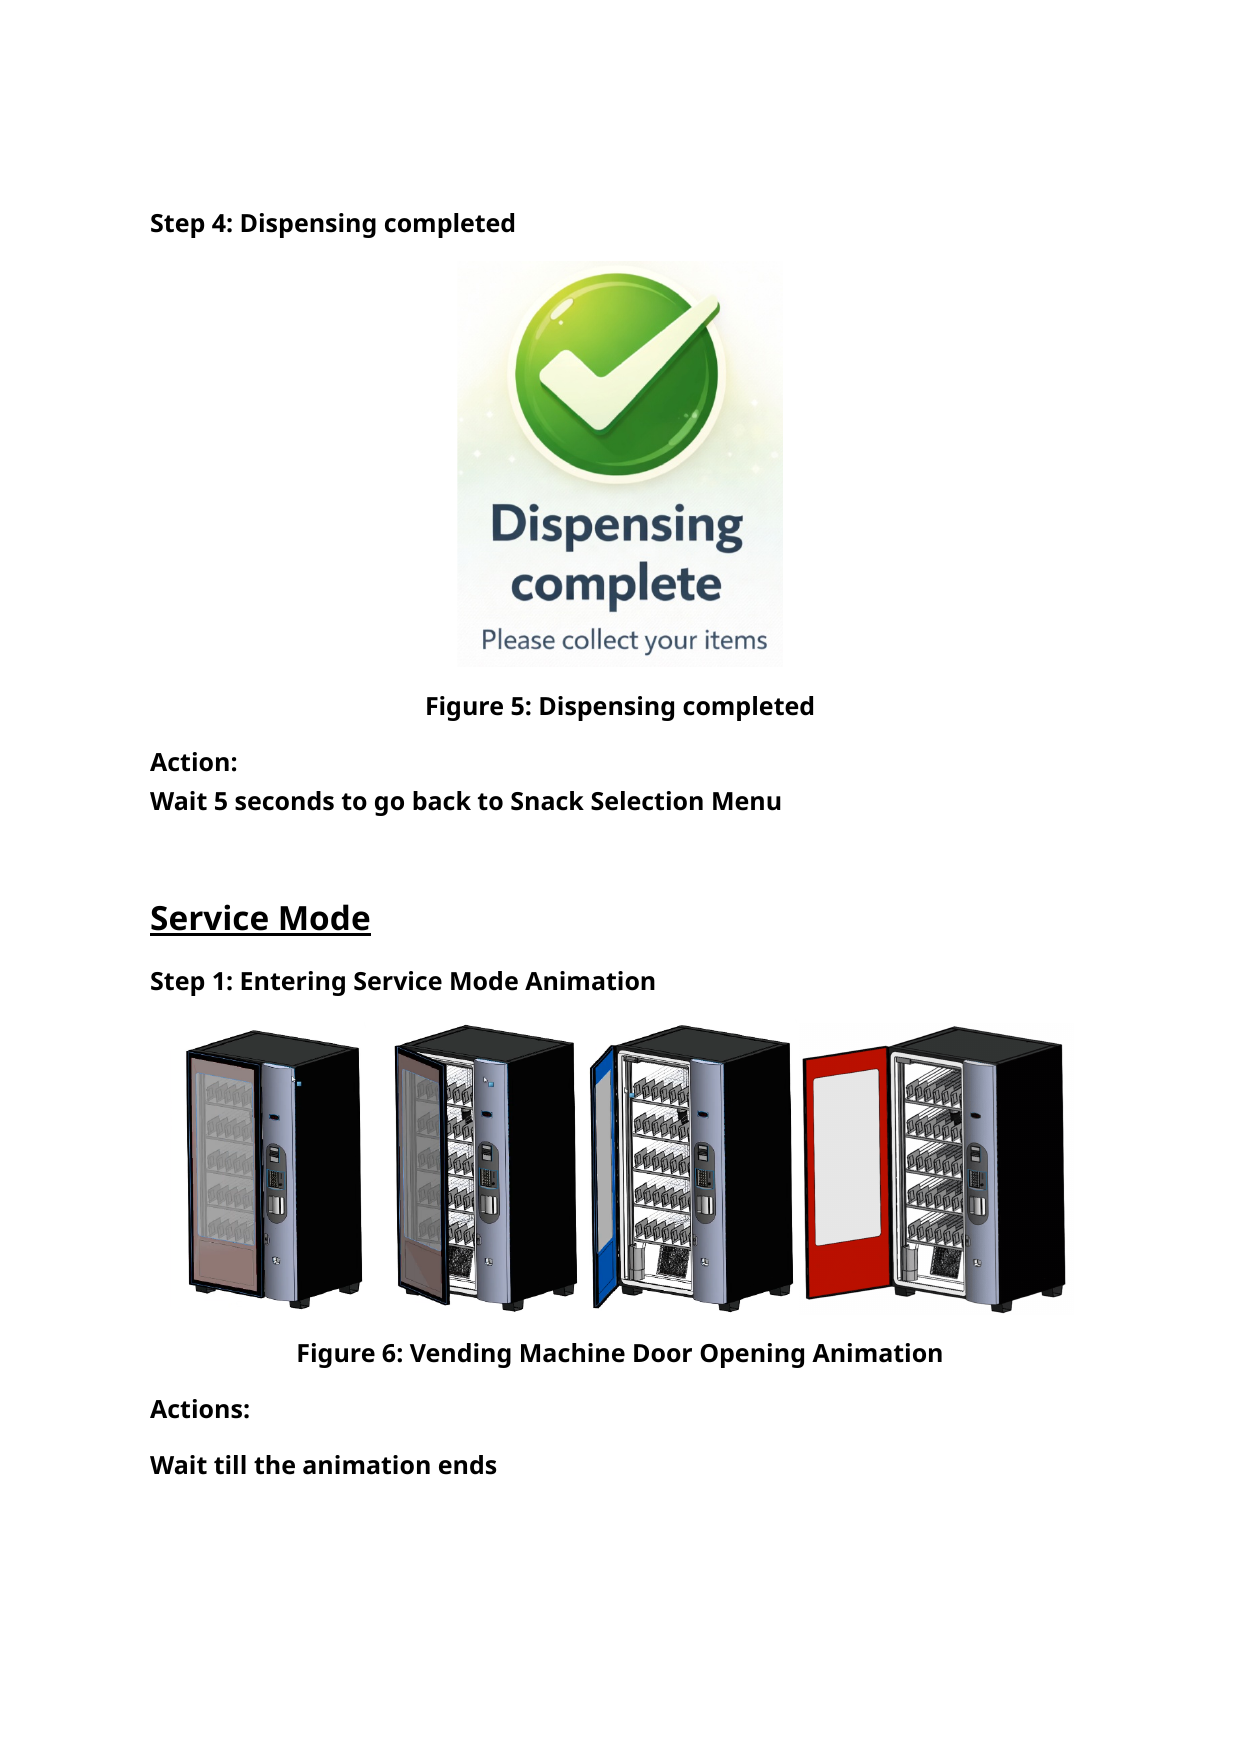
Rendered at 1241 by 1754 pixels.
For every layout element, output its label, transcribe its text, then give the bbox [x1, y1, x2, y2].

text Actions: [150, 1392, 1090, 1426]
text Wait till the animation ends [150, 1448, 1090, 1482]
text Figure 5: Dispensing completed [150, 688, 1090, 722]
text Action: Wait 5 seconds to go back to Snack Selection Menu [150, 744, 1090, 817]
text Figure 6: Vending Machine Door Opening Animation [150, 1336, 1090, 1370]
text Step 4: Dispensing completed [150, 206, 1090, 240]
picture [457, 261, 783, 667]
picture [166, 1019, 1074, 1315]
text Service Mode [150, 895, 1090, 941]
text Step 1: Entering Service Mode Animation [150, 964, 1090, 998]
